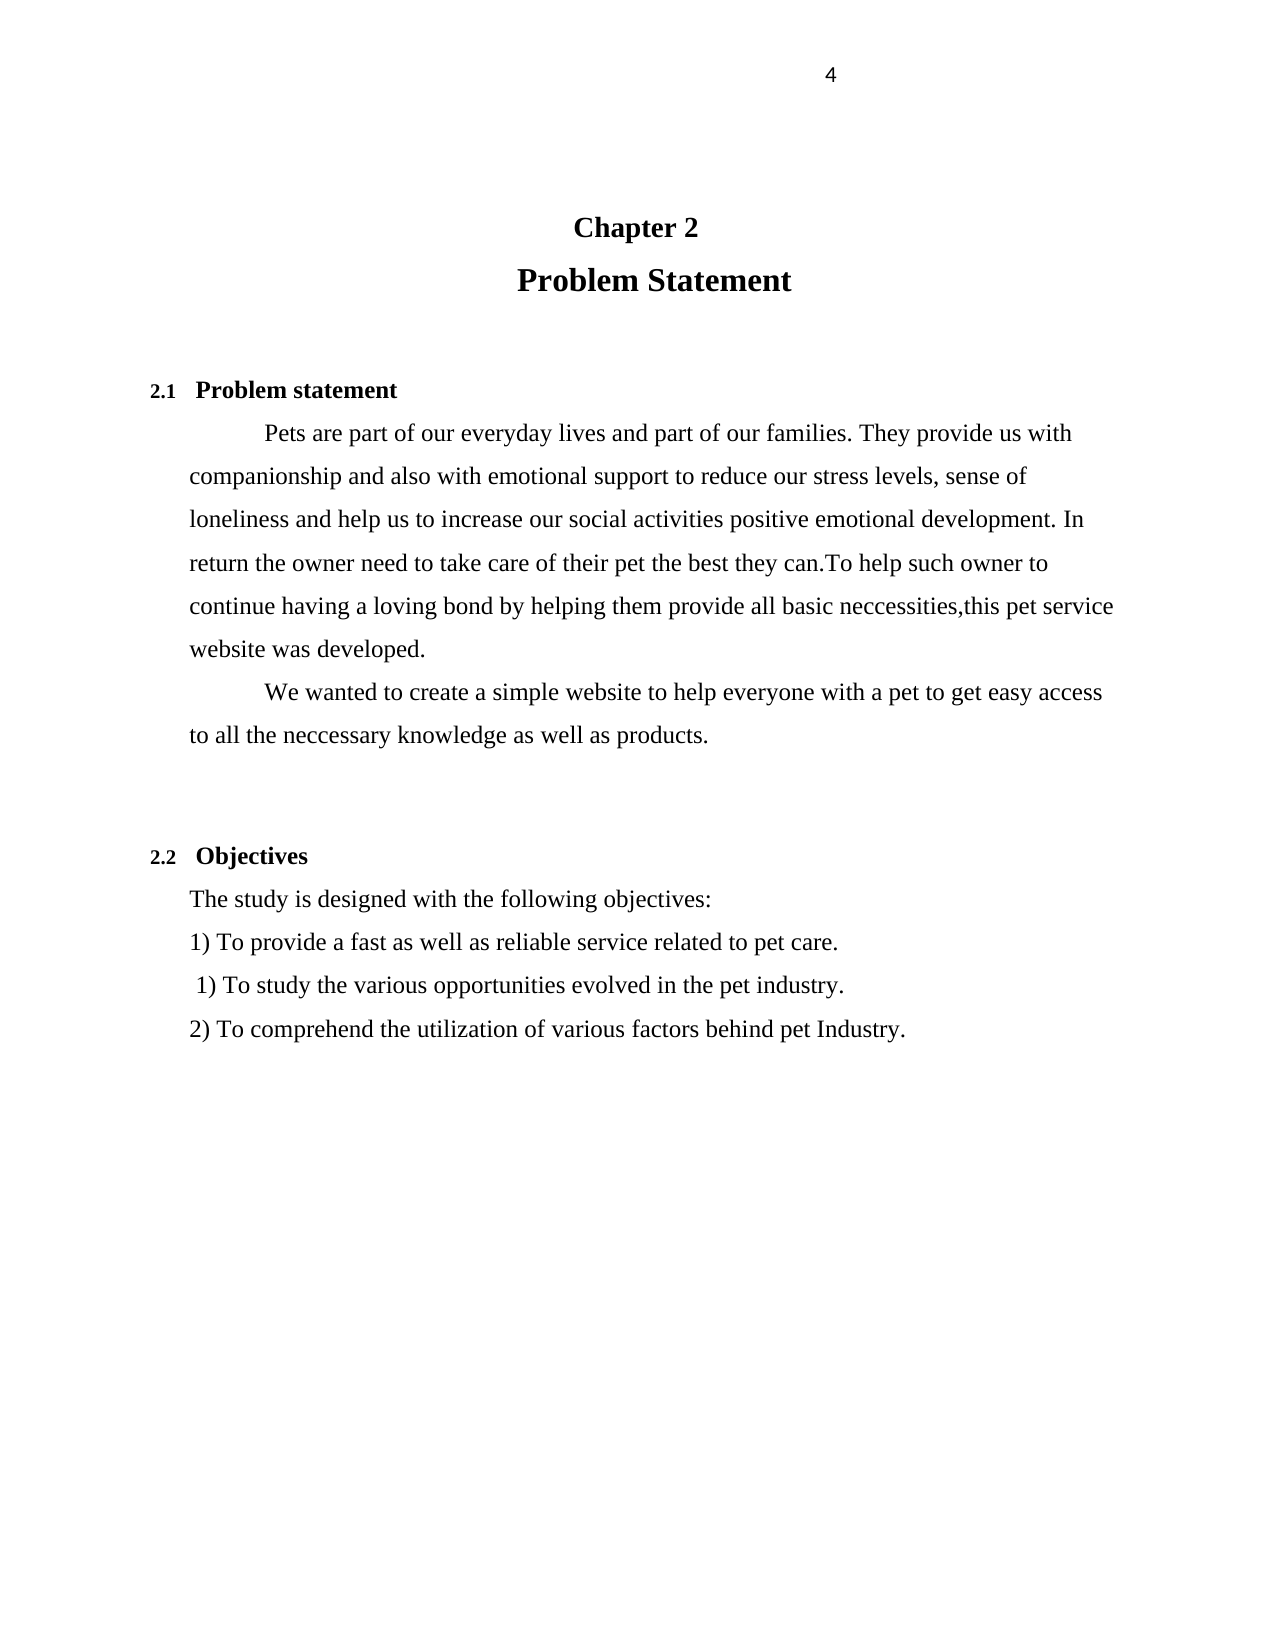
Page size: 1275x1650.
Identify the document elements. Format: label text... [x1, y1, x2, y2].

list Objectives [150, 841, 1125, 870]
list To provide a fast as well as reliable service related to pet care. [189, 927, 1125, 956]
list We wanted to create a simple website to help everyone with a pet to get easy access to all the neccessary knowledge as well as products. [189, 677, 1125, 749]
list Problem statement [150, 375, 1125, 404]
list The study is designed with the following objectives: [189, 884, 1125, 913]
text Problem Statement [150, 260, 1125, 298]
list Pets are part of our everyday lives and part of our families. They provide us with companionship and also with emotional support to reduce our stress levels, sense of loneliness and help us to increase our social activities positive emotional development. In return the owner need to take care of their pet the best they can.To help such owner to continue having a loving bond by helping them provide all basic neccessities,this pet service website was developed. [189, 418, 1125, 663]
list 2) To comprehend the utilization of various factors behind pet Industry. [189, 1014, 1125, 1042]
list 1) To study the various opportunities evolved in the pet industry. [189, 971, 1125, 999]
text Chapter 2 [150, 210, 1125, 243]
